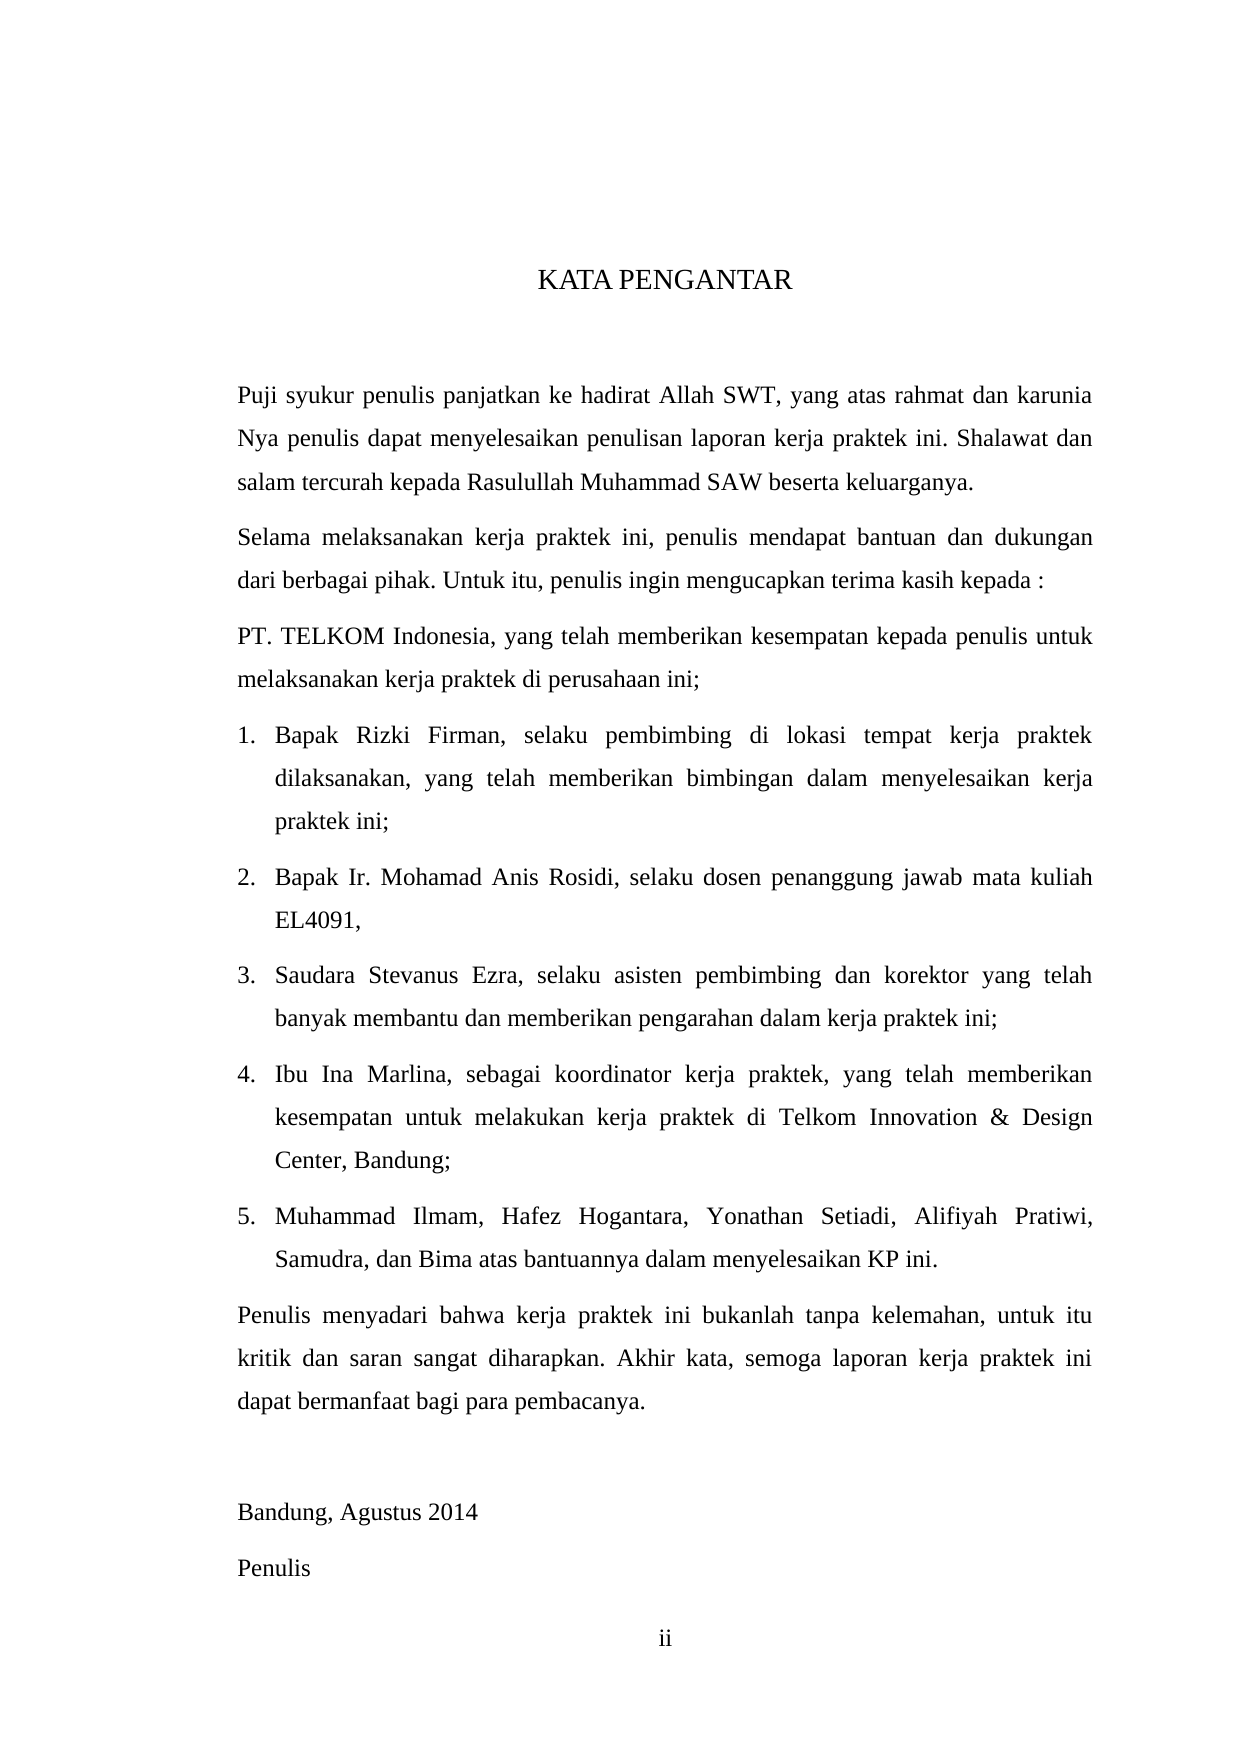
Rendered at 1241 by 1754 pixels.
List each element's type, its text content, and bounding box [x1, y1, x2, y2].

list Muhammad Ilmam, Hafez Hogantara, Yonathan Setiadi, Alifiyah Pratiwi, Samudra, dan Bima atas bantuannya dalam menyelesaikan KP ini. [237, 1201, 1093, 1273]
text Selama melaksanakan kerja praktek ini, penulis mendapat bantuan dan dukungan dari berbagai pihak. Untuk itu, penulis ingin mengucapkan terima kasih kepada : [237, 522, 1093, 594]
text Penulis [237, 1553, 1093, 1582]
subtitle KATA PENGANTAR [237, 262, 1093, 296]
text Penulis menyadari bahwa kerja praktek ini bukanlah tanpa kelemahan, untuk itu kritik dan saran sangat diharapkan. Akhir kata, semoga laporan kerja praktek ini dapat bermanfaat bagi para pembacanya. [237, 1300, 1093, 1415]
list Bapak Rizki Firman, selaku pembimbing di lokasi tempat kerja praktek dilaksanakan, yang telah memberikan bimbingan dalam menyelesaikan kerja praktek ini; [237, 720, 1093, 835]
list Ibu Ina Marlina, sebagai koordinator kerja praktek, yang telah memberikan kesempatan untuk melakukan kerja praktek di Telkom Innovation & Design Center, Bandung; [237, 1059, 1093, 1174]
text PT. TELKOM Indonesia, yang telah memberikan kesempatan kepada penulis untuk melaksanakan kerja praktek di perusahaan ini; [237, 621, 1093, 693]
text Bandung, Agustus 2014 [237, 1497, 1093, 1526]
text Puji syukur penulis panjatkan ke hadirat Allah SWT, yang atas rahmat dan karunia Nya penulis dapat menyelesaikan penulisan laporan kerja praktek ini. Shalawat dan salam tercurah kepada Rasulullah Muhammad SAW beserta keluarganya. [237, 380, 1093, 495]
list Saudara Stevanus Ezra, selaku asisten pembimbing dan korektor yang telah banyak membantu dan memberikan pengarahan dalam kerja praktek ini; [237, 960, 1093, 1032]
list Bapak Ir. Mohamad Anis Rosidi, selaku dosen penanggung jawab mata kuliah EL4091, [237, 862, 1093, 933]
